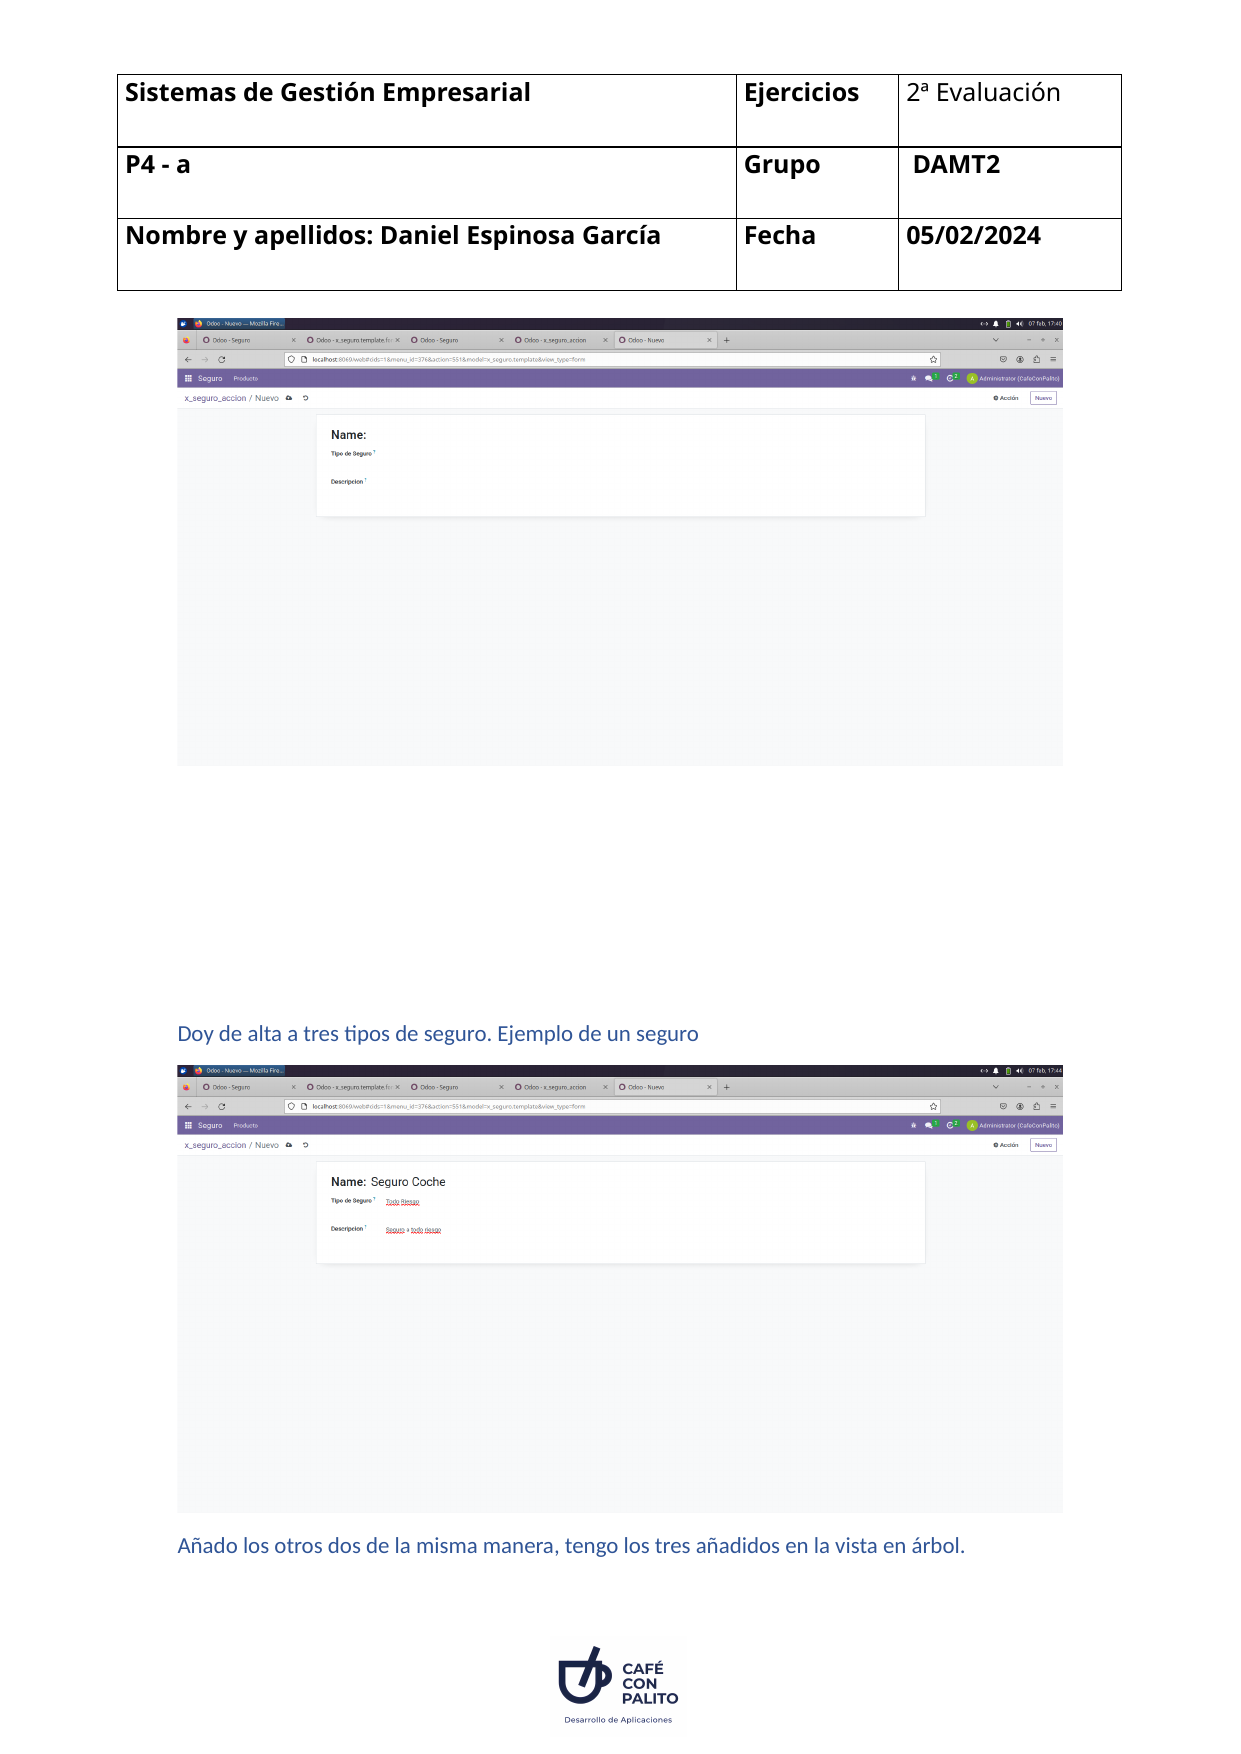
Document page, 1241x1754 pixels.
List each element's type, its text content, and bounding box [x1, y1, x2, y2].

picture [177, 1065, 1063, 1513]
text Doy de alta a tres tipos de seguro. Ejemplo de un seguro [177, 1019, 1063, 1047]
picture [177, 318, 1063, 766]
picture [549, 1636, 688, 1737]
text Añado los otros dos de la misma manera, tengo los tres añadidos en la vista en árbol. [177, 1532, 1063, 1560]
